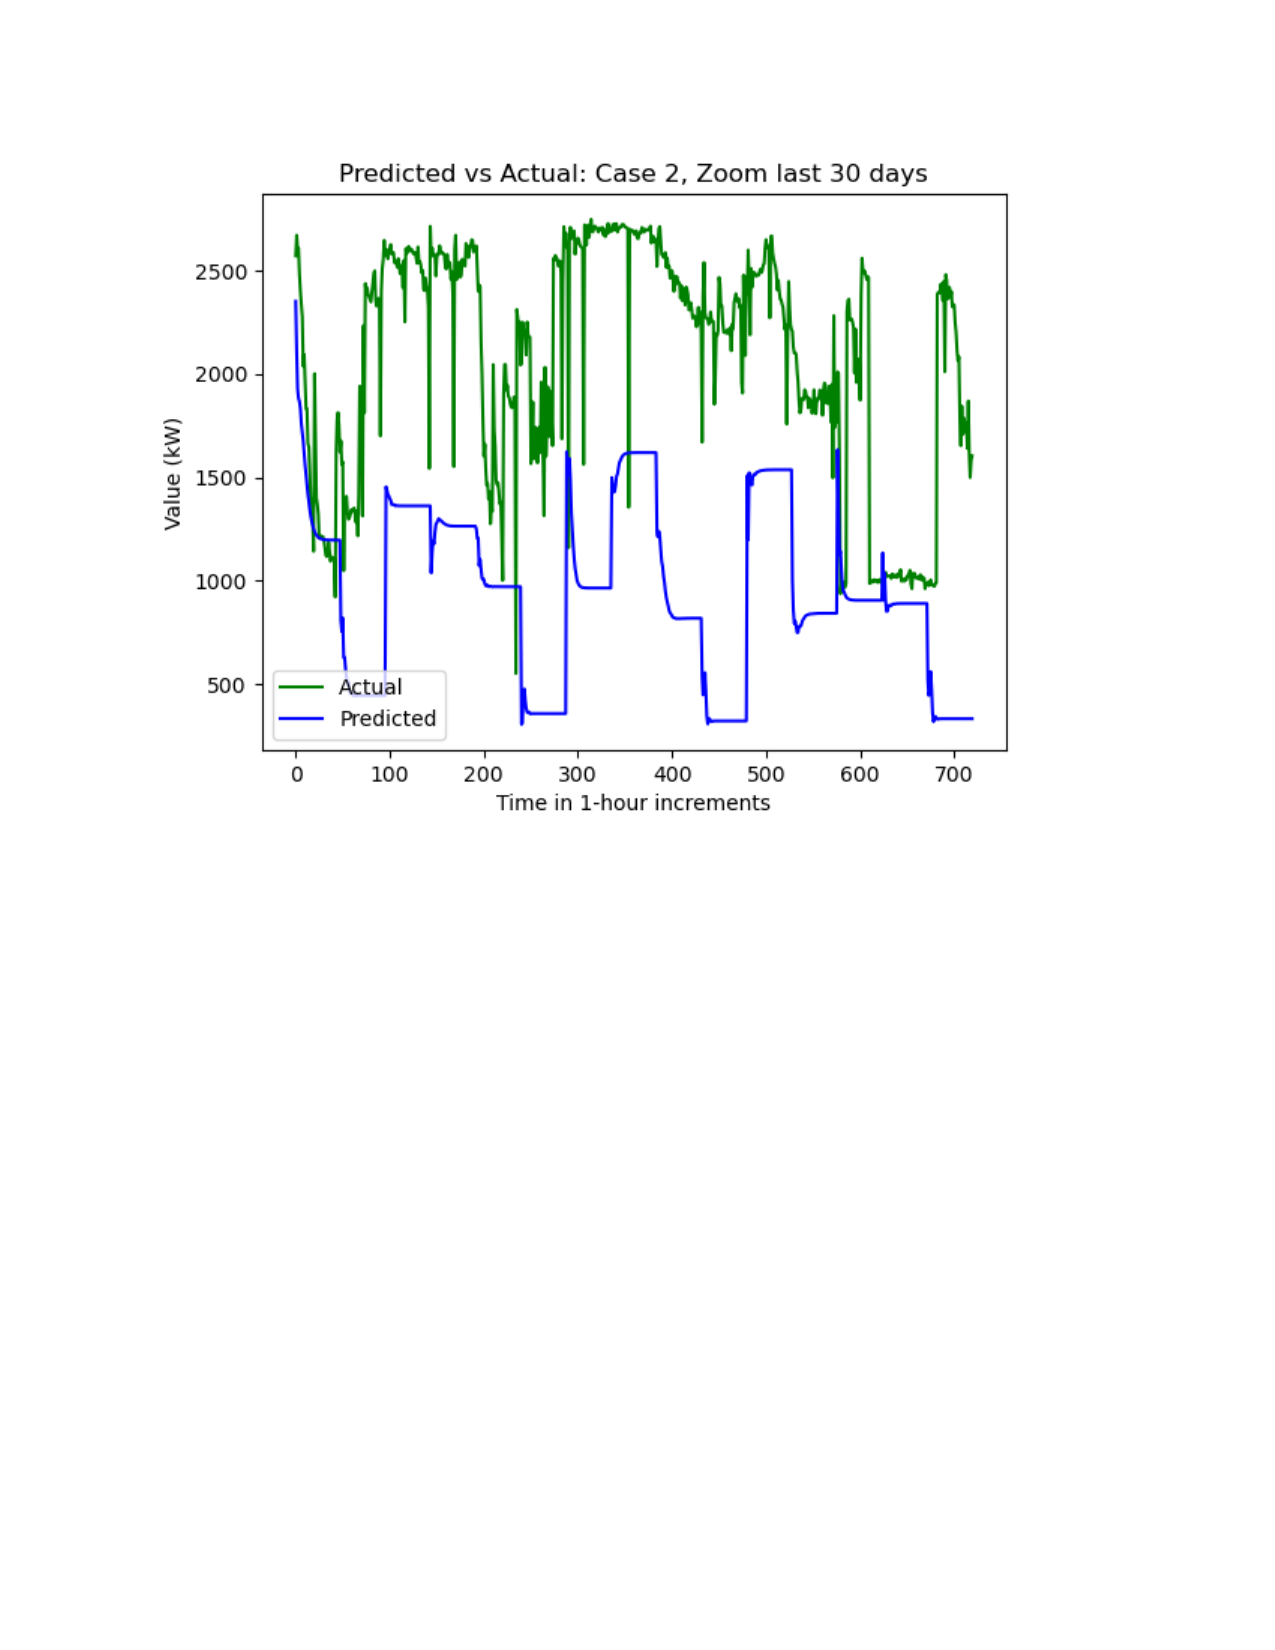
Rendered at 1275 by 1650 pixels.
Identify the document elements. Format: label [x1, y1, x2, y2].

picture [150, 150, 1020, 830]
